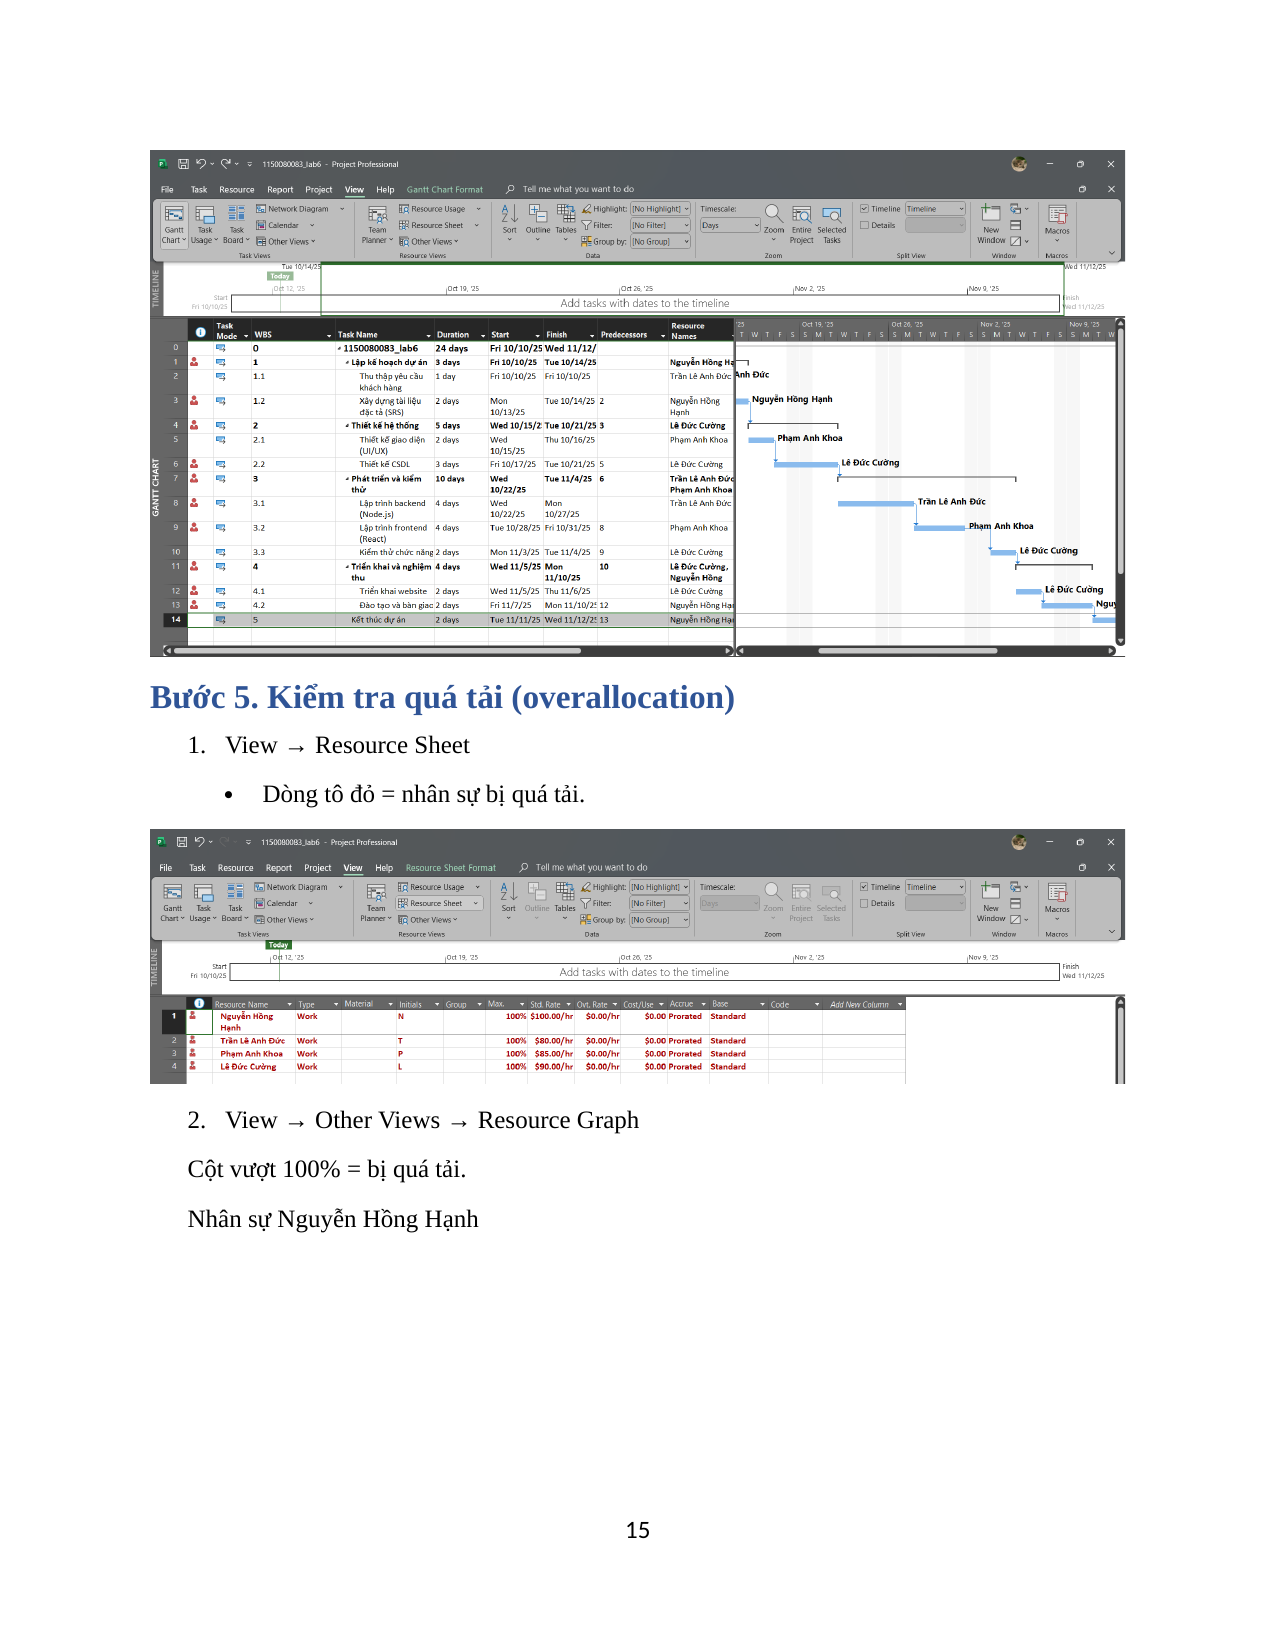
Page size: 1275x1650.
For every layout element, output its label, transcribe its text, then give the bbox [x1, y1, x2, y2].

text Nhân sự Nguyễn Hồng Hạnh [187, 1204, 1125, 1233]
subtitle Bước 5. Kiểm tra quá tải (overallocation) [150, 677, 1125, 716]
list Dòng tô đỏ = nhân sự bị quá tải. [225, 779, 1125, 808]
picture [150, 150, 1125, 657]
text Cột vượt 100% = bị quá tải. [187, 1154, 1125, 1183]
list View → Other Views → Resource Graph [187, 1105, 1125, 1133]
picture [150, 829, 1125, 1084]
list View → Resource Sheet [187, 730, 1125, 758]
